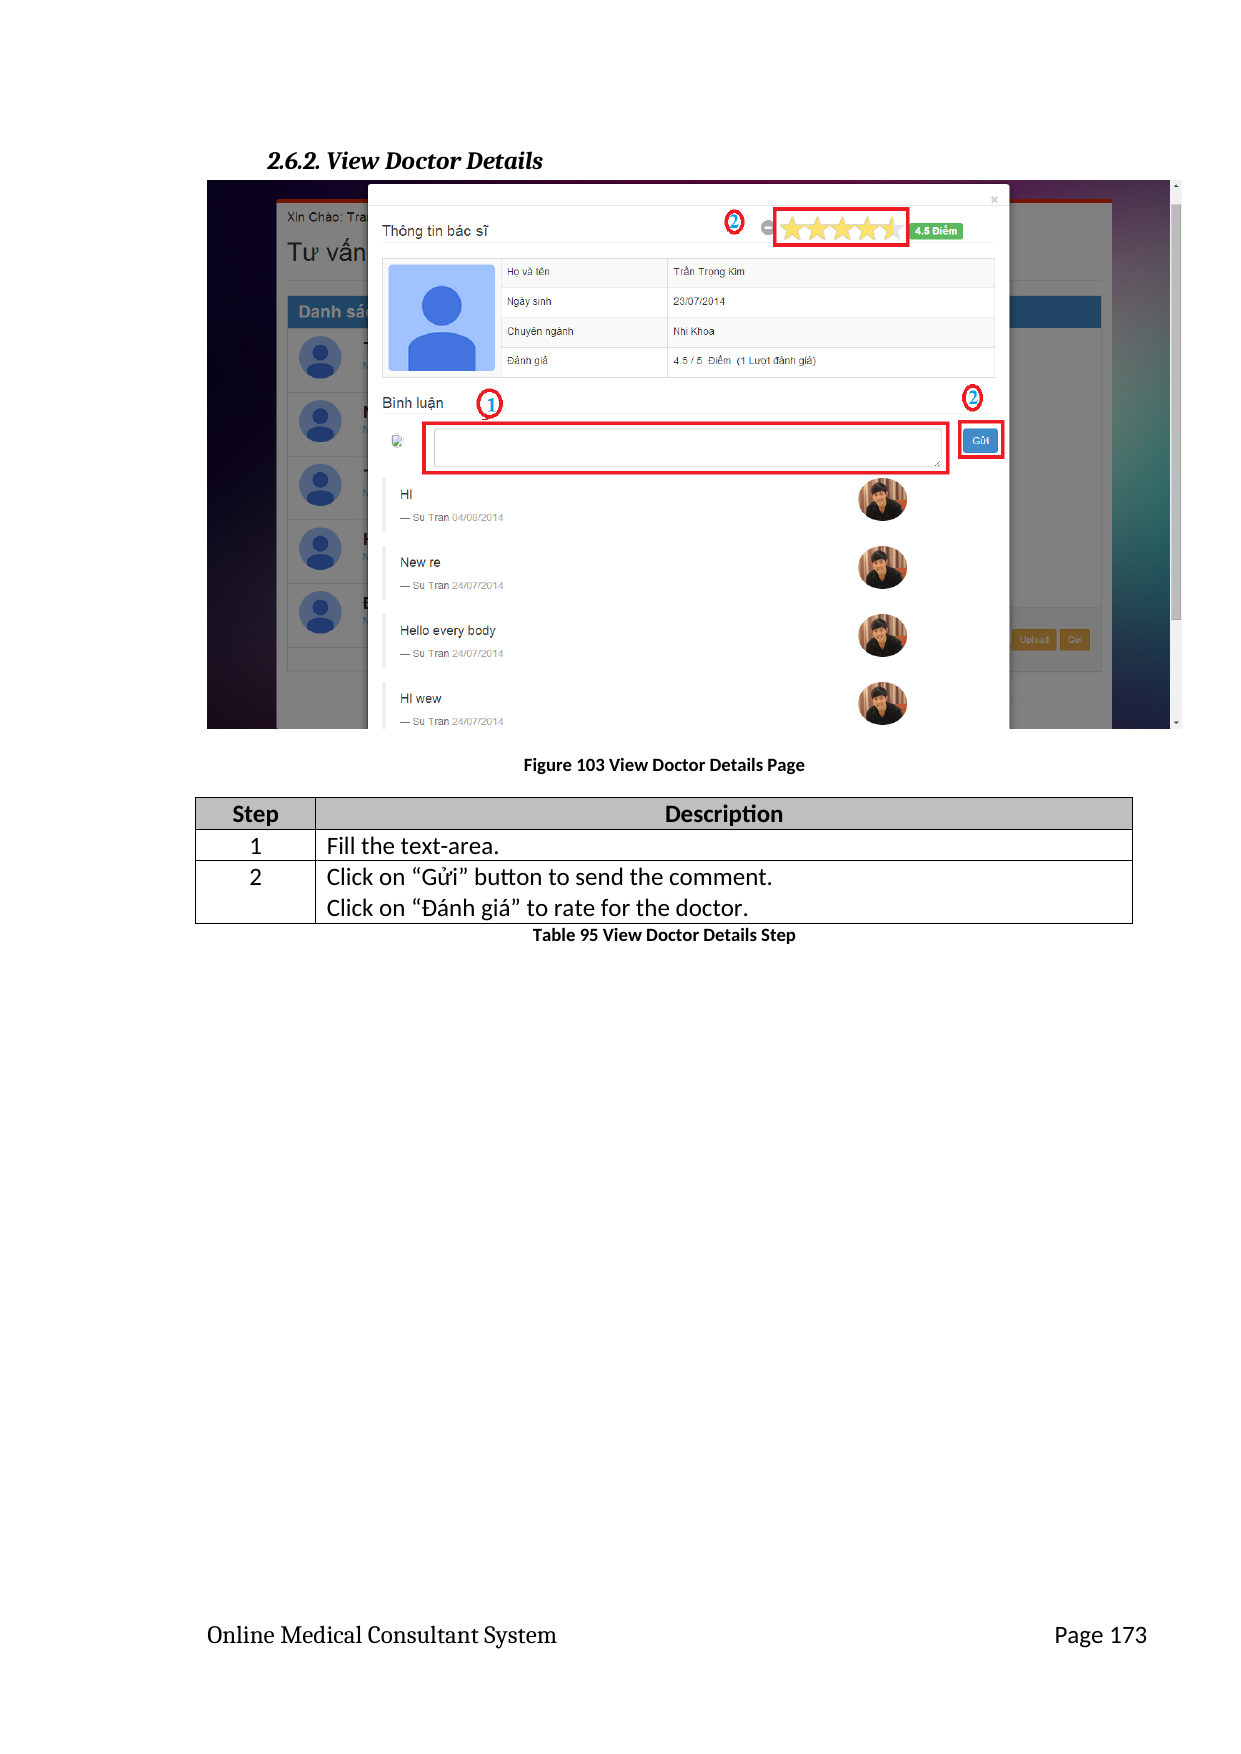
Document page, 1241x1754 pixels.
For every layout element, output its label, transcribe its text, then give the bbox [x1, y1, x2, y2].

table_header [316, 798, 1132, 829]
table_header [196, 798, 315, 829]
subtitle View Doctor Details [267, 147, 1122, 176]
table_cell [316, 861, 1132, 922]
picture [207, 180, 1182, 729]
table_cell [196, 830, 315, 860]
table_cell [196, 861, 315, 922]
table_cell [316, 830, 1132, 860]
